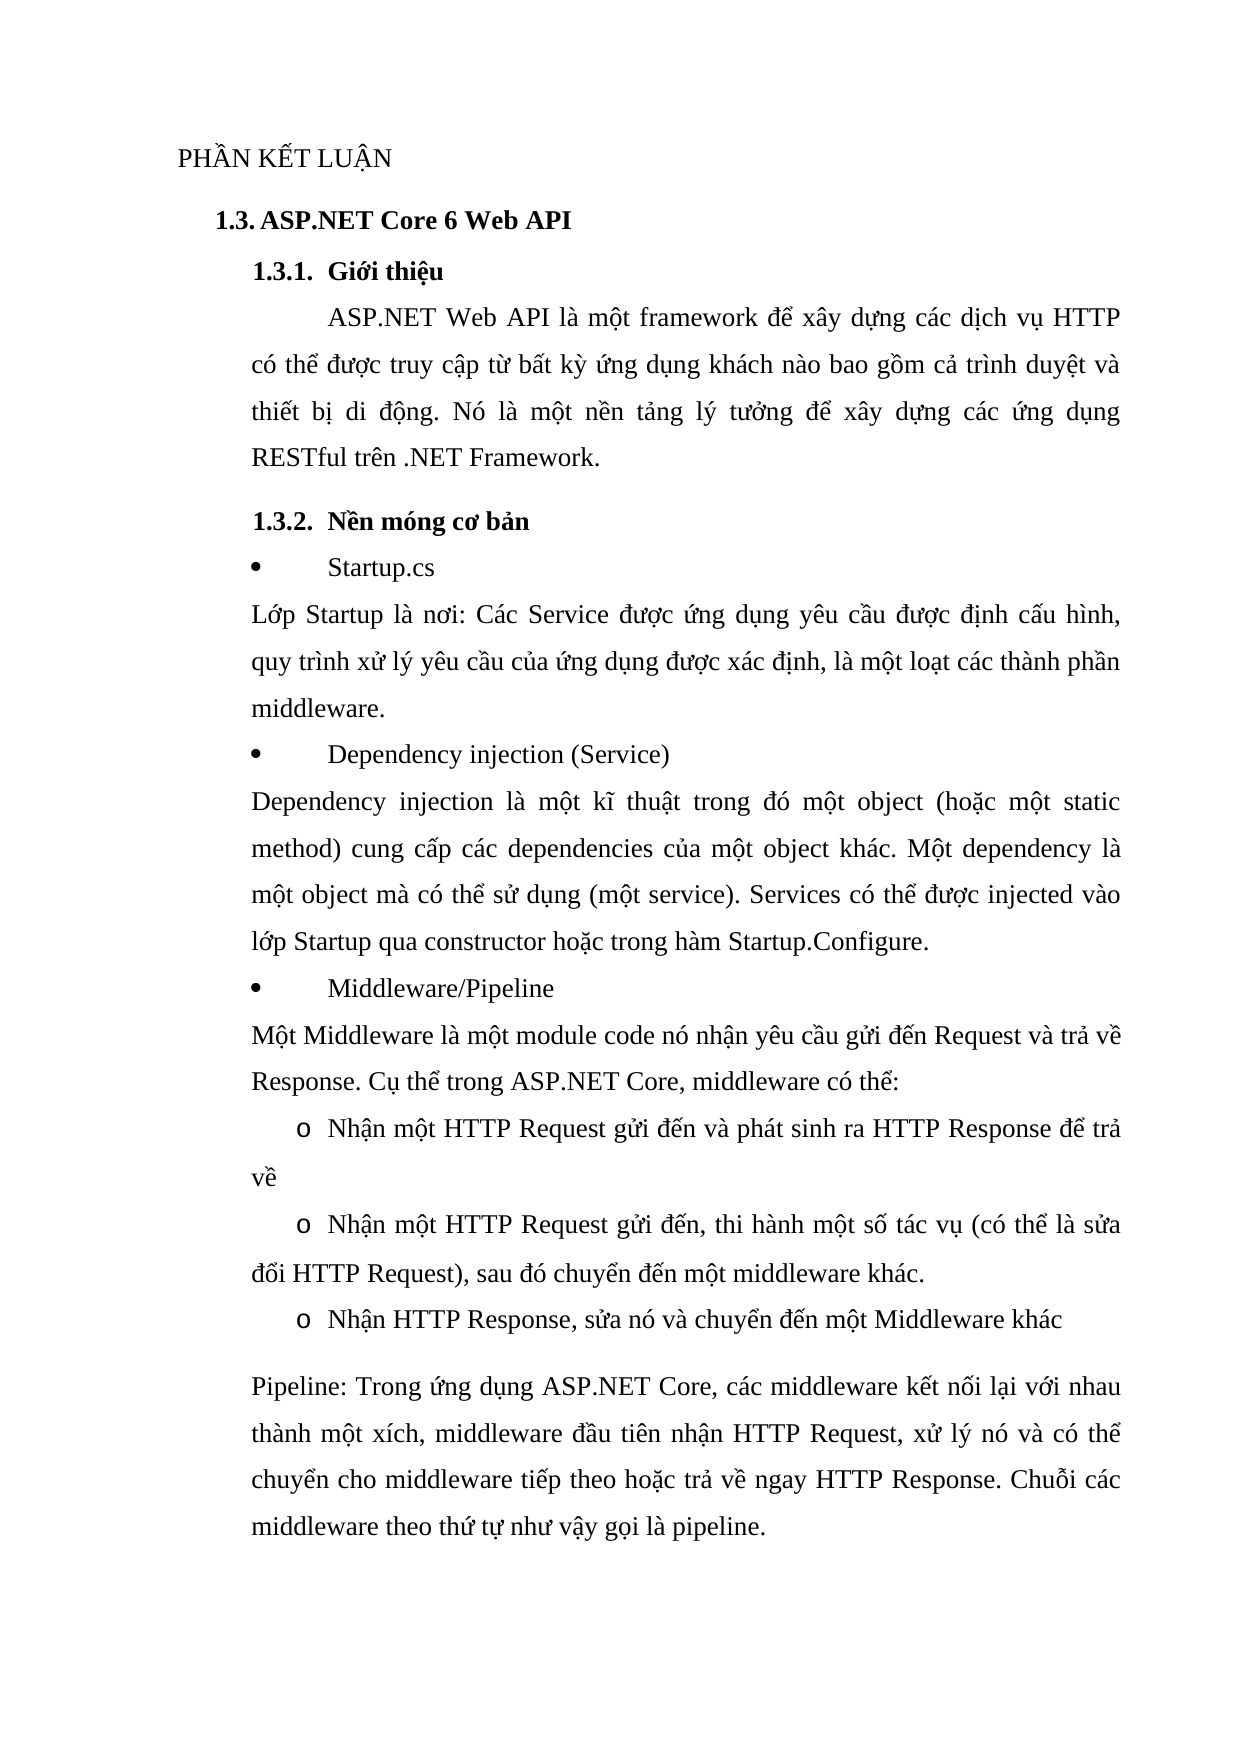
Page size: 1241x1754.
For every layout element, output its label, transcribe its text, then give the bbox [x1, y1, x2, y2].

list Nhận một HTTP Request gửi đến và phát sinh ra HTTP Response để trả về [251, 1112, 1122, 1192]
subtitle Giới thiệu [252, 255, 1122, 286]
list Dependency injection (Service) [251, 738, 1122, 770]
list Dependency injection là một kĩ thuật trong đó một object (hoặc một static method) cung cấp các dependencies của một object khác. Một dependency là một object mà có thể sử dụng (một service). Services có thể được injected vào lớp Startup qua constructor hoặc trong hàm Startup.Configure. [251, 785, 1122, 956]
text Pipeline: Trong ứng dụng ASP.NET Core, các middleware kết nối lại với nhau thành một xích, middleware đầu tiên nhận HTTP Request, xử lý nó và có thể chuyển cho middleware tiếp theo hoặc trả về ngay HTTP Response. Chuỗi các middleware theo thứ tự như vậy gọi là pipeline. [251, 1370, 1122, 1541]
list ASP.NET Web API là một framework để xây dựng các dịch vụ HTTP có thể được truy cập từ bất kỳ ứng dụng khách nào bao gồm cả trình duyệt và thiết bị di động. Nó là một nền tảng lý tưởng để xây dựng các ứng dụng RESTful trên .NET Framework. [251, 302, 1122, 473]
list Lớp Startup là nơi: Các Service được ứng dụng yêu cầu được định cấu hình, quy trình xử lý yêu cầu của ứng dụng được xác định, là một loạt các thành phần middleware. [251, 598, 1122, 723]
list Startup.cs [251, 552, 1122, 583]
list Nhận một HTTP Request gửi đến, thi hành một số tác vụ (có thể là sửa đổi HTTP Request), sau đó chuyển đến một middleware khác. [251, 1208, 1122, 1288]
subtitle Nền móng cơ bản [252, 505, 1122, 536]
subtitle ASP.NET Core 6 Web API [215, 204, 1122, 235]
list Middleware/Pipeline [251, 972, 1122, 1003]
list Một Middleware là một module code nó nhận yêu cầu gửi đến Request và trả về Response. Cụ thể trong ASP.NET Core, middleware có thể: [251, 1019, 1122, 1097]
list Nhận HTTP Response, sửa nó và chuyển đến một Middleware khác [251, 1303, 1122, 1337]
